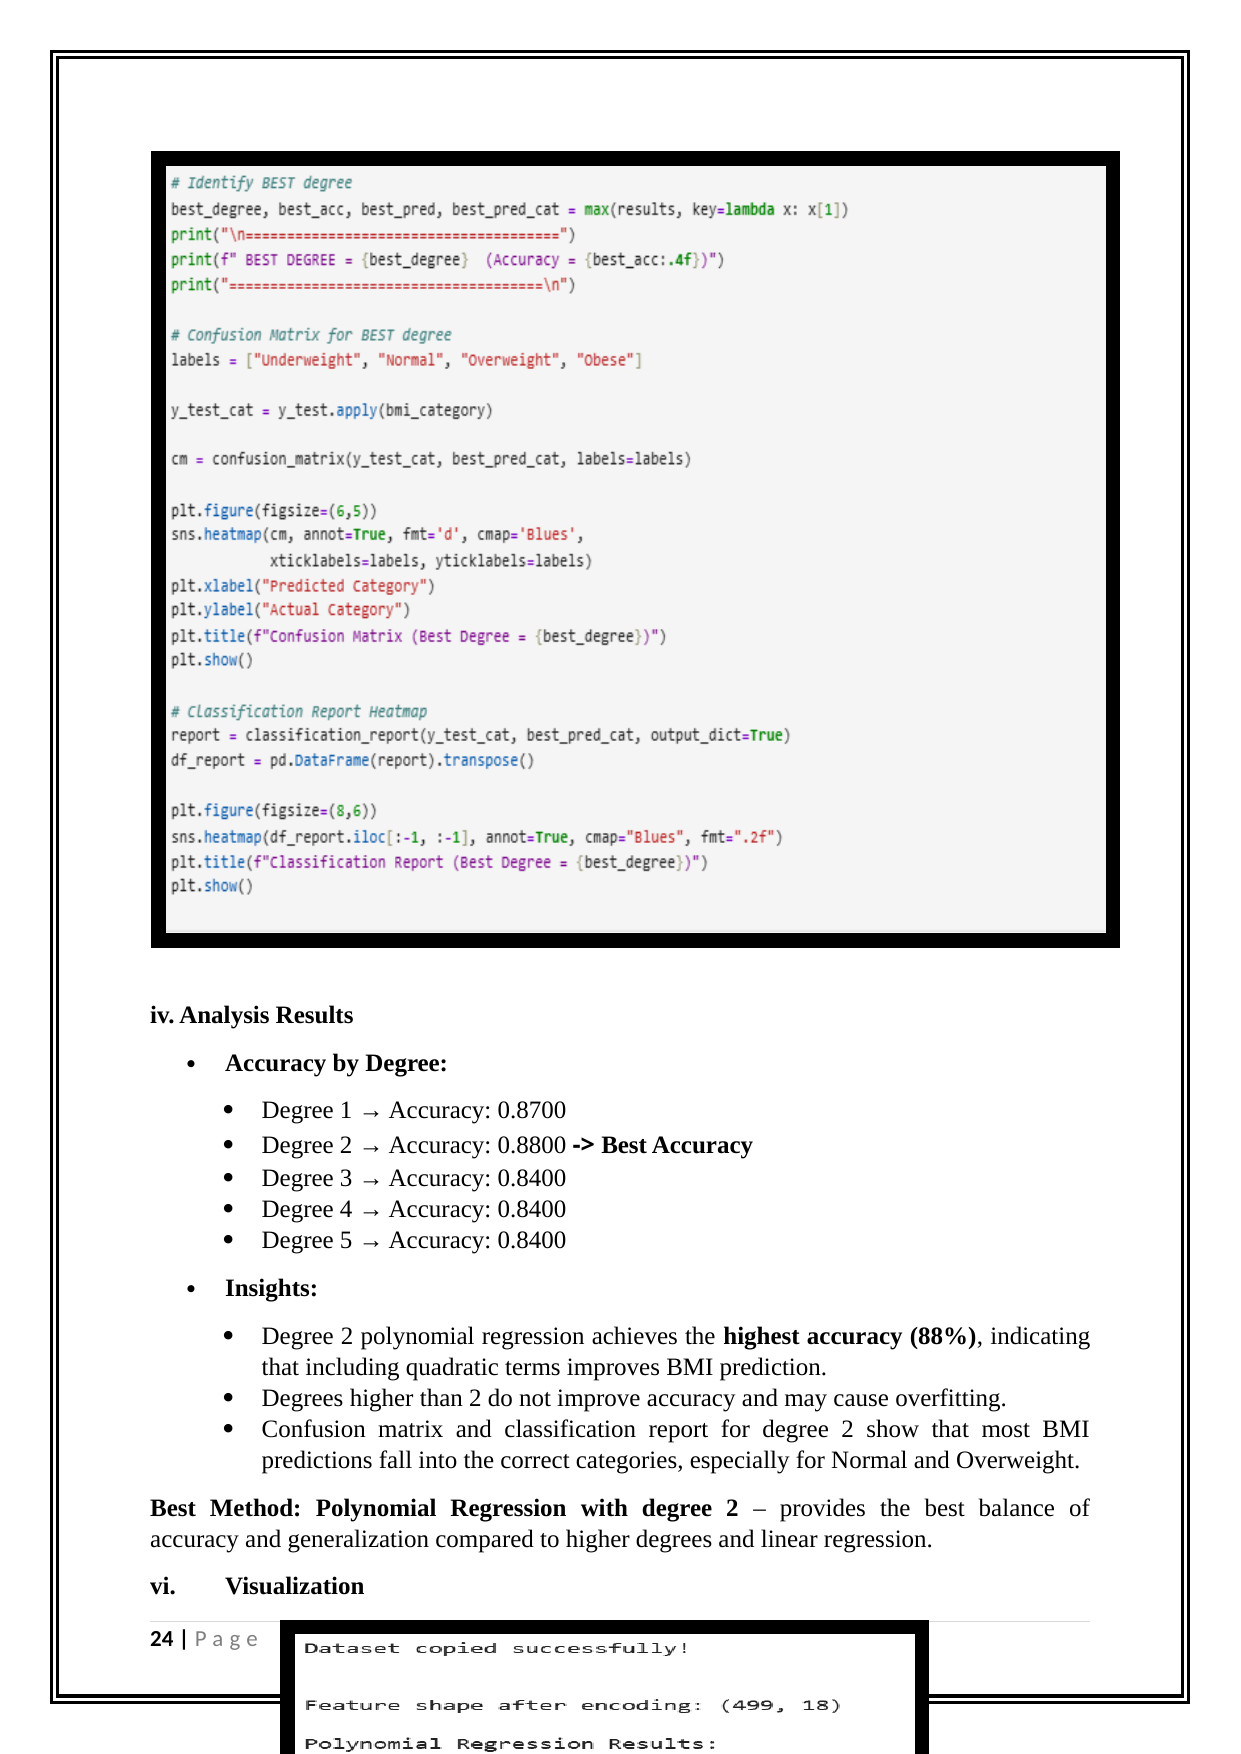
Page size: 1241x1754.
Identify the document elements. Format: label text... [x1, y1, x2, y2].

list Accuracy by Degree: [187, 1048, 1090, 1077]
list Visualization [150, 1571, 1090, 1600]
list Degree 3 → Accuracy: 0.8400 [224, 1163, 1090, 1192]
list Degree 4 → Accuracy: 0.8400 [224, 1194, 1090, 1223]
text iv. Analysis Results [150, 1000, 1090, 1029]
picture [295, 1634, 915, 1754]
list Degree 5 → Accuracy: 0.8400 [224, 1225, 1090, 1254]
list Insights: [187, 1273, 1090, 1302]
text Best Method: Polynomial Regression with degree 2 – provides the best balance of accuracy and generalization compared to higher degrees and linear regression. [150, 1493, 1090, 1552]
list Degree 1 → Accuracy: 0.8700 [224, 1096, 1090, 1124]
list Degrees higher than 2 do not improve accuracy and may cause overfitting. [224, 1383, 1090, 1412]
list Degree 2 → Accuracy: 0.8800 -> Best Accuracy [224, 1127, 1090, 1161]
picture [166, 166, 1106, 933]
list Degree 2 polynomial regression achieves the highest accuracy (88%), indicating that including quadratic terms improves BMI prediction. [224, 1321, 1090, 1381]
list Confusion matrix and classification report for degree 2 show that most BMI predictions fall into the correct categories, especially for Normal and Overweight. [224, 1414, 1090, 1474]
